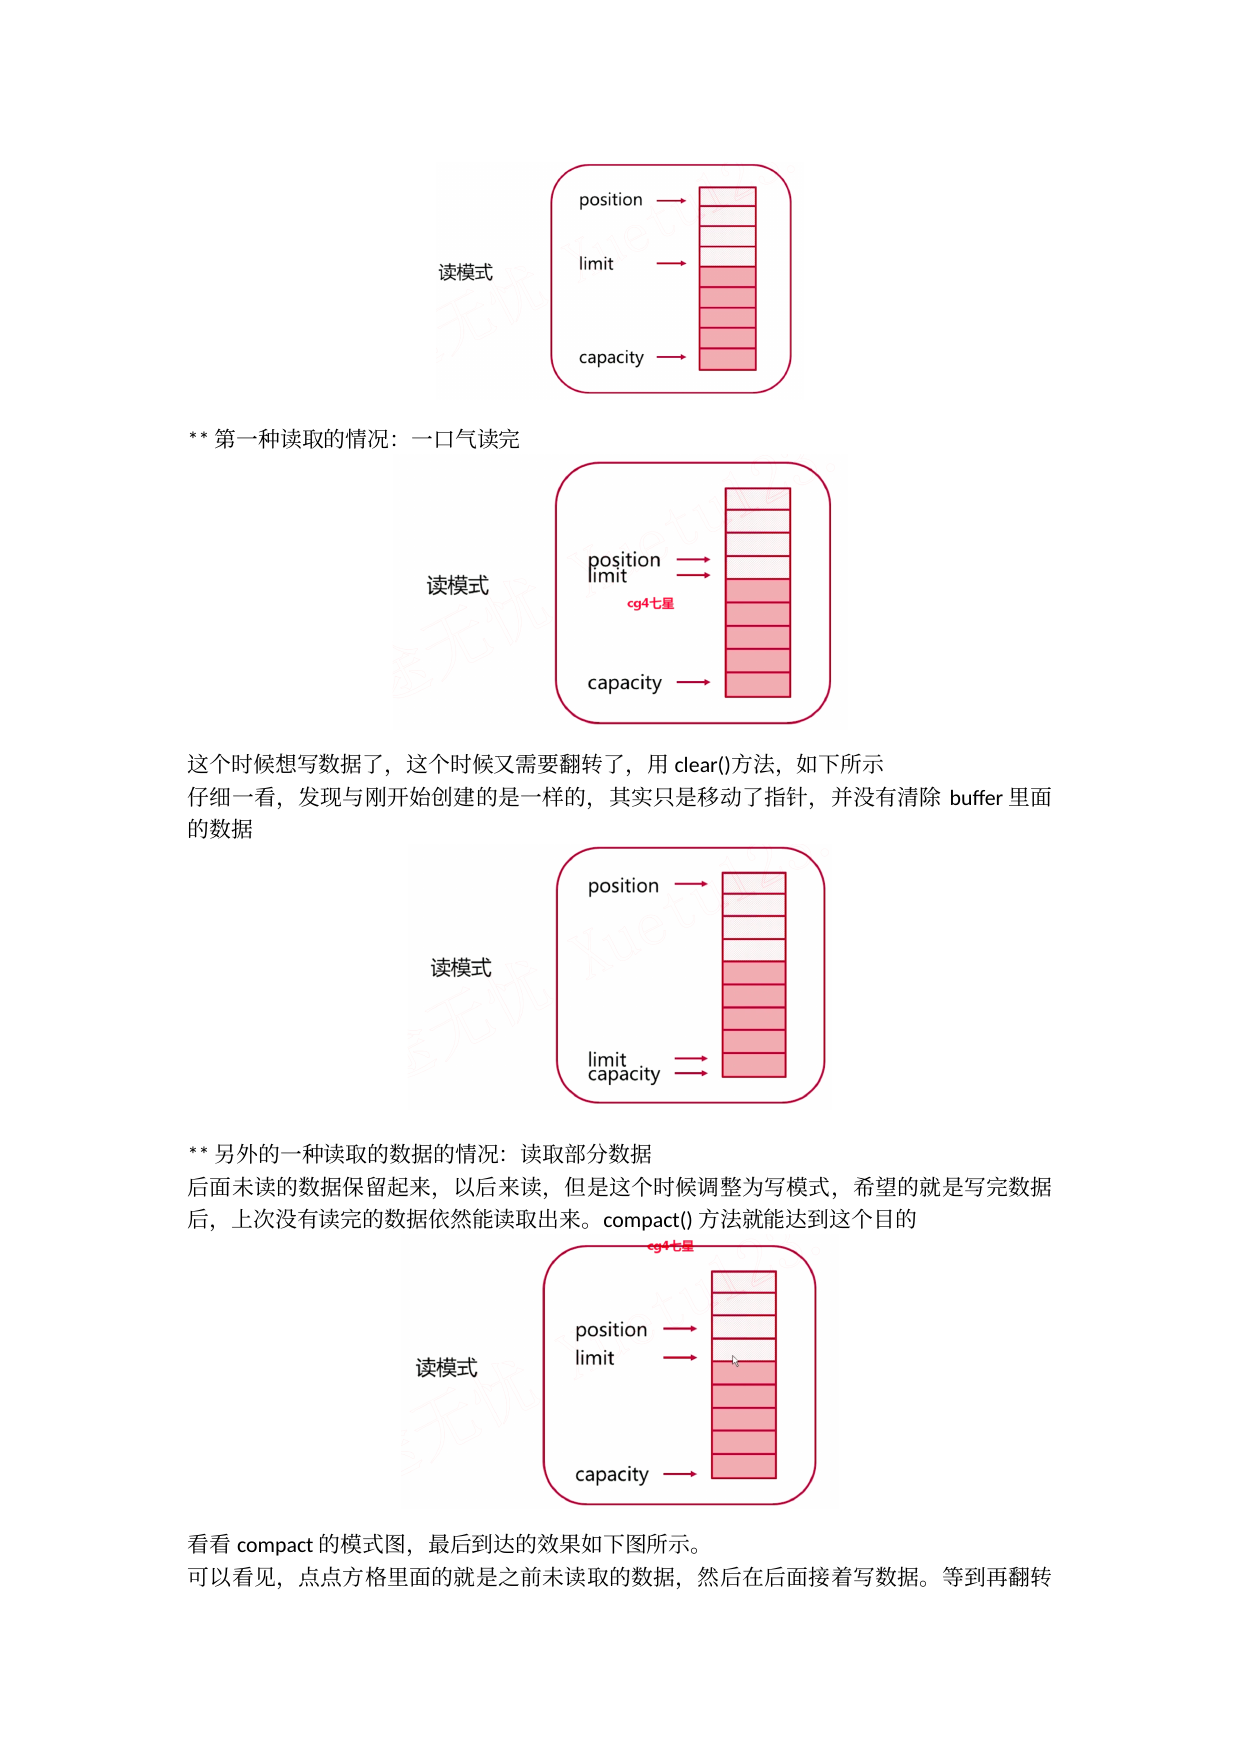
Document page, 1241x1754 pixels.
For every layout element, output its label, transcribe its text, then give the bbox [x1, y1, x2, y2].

picture [407, 844, 833, 1110]
text ** 另外的一种读取的数据的情况：读取部分数据 [187, 1137, 1053, 1169]
picture [392, 454, 848, 730]
text 看看 compact 的模式图，最后到达的效果如下图所示。 [187, 1527, 1053, 1559]
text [187, 1559, 1053, 1592]
text 这个时候想写数据了，这个时候又需要翻转了，用 clear()方法，如下所示 [187, 747, 1053, 779]
text 仔细一看，发现与刚开始创建的是一样的，其实只是移动了指针，并没有清除 buffer 里面的数据 [187, 779, 1053, 844]
text ** 第一种读取的情况：一口气读完 [187, 422, 1053, 454]
picture [401, 1234, 840, 1509]
picture [436, 162, 805, 400]
text 后面未读的数据保留起来，以后来读，但是这个时候调整为写模式，希望的就是写完数据后，上次没有读完的数据依然能读取出来。compact() 方法就能达到这个目的 [187, 1169, 1053, 1234]
